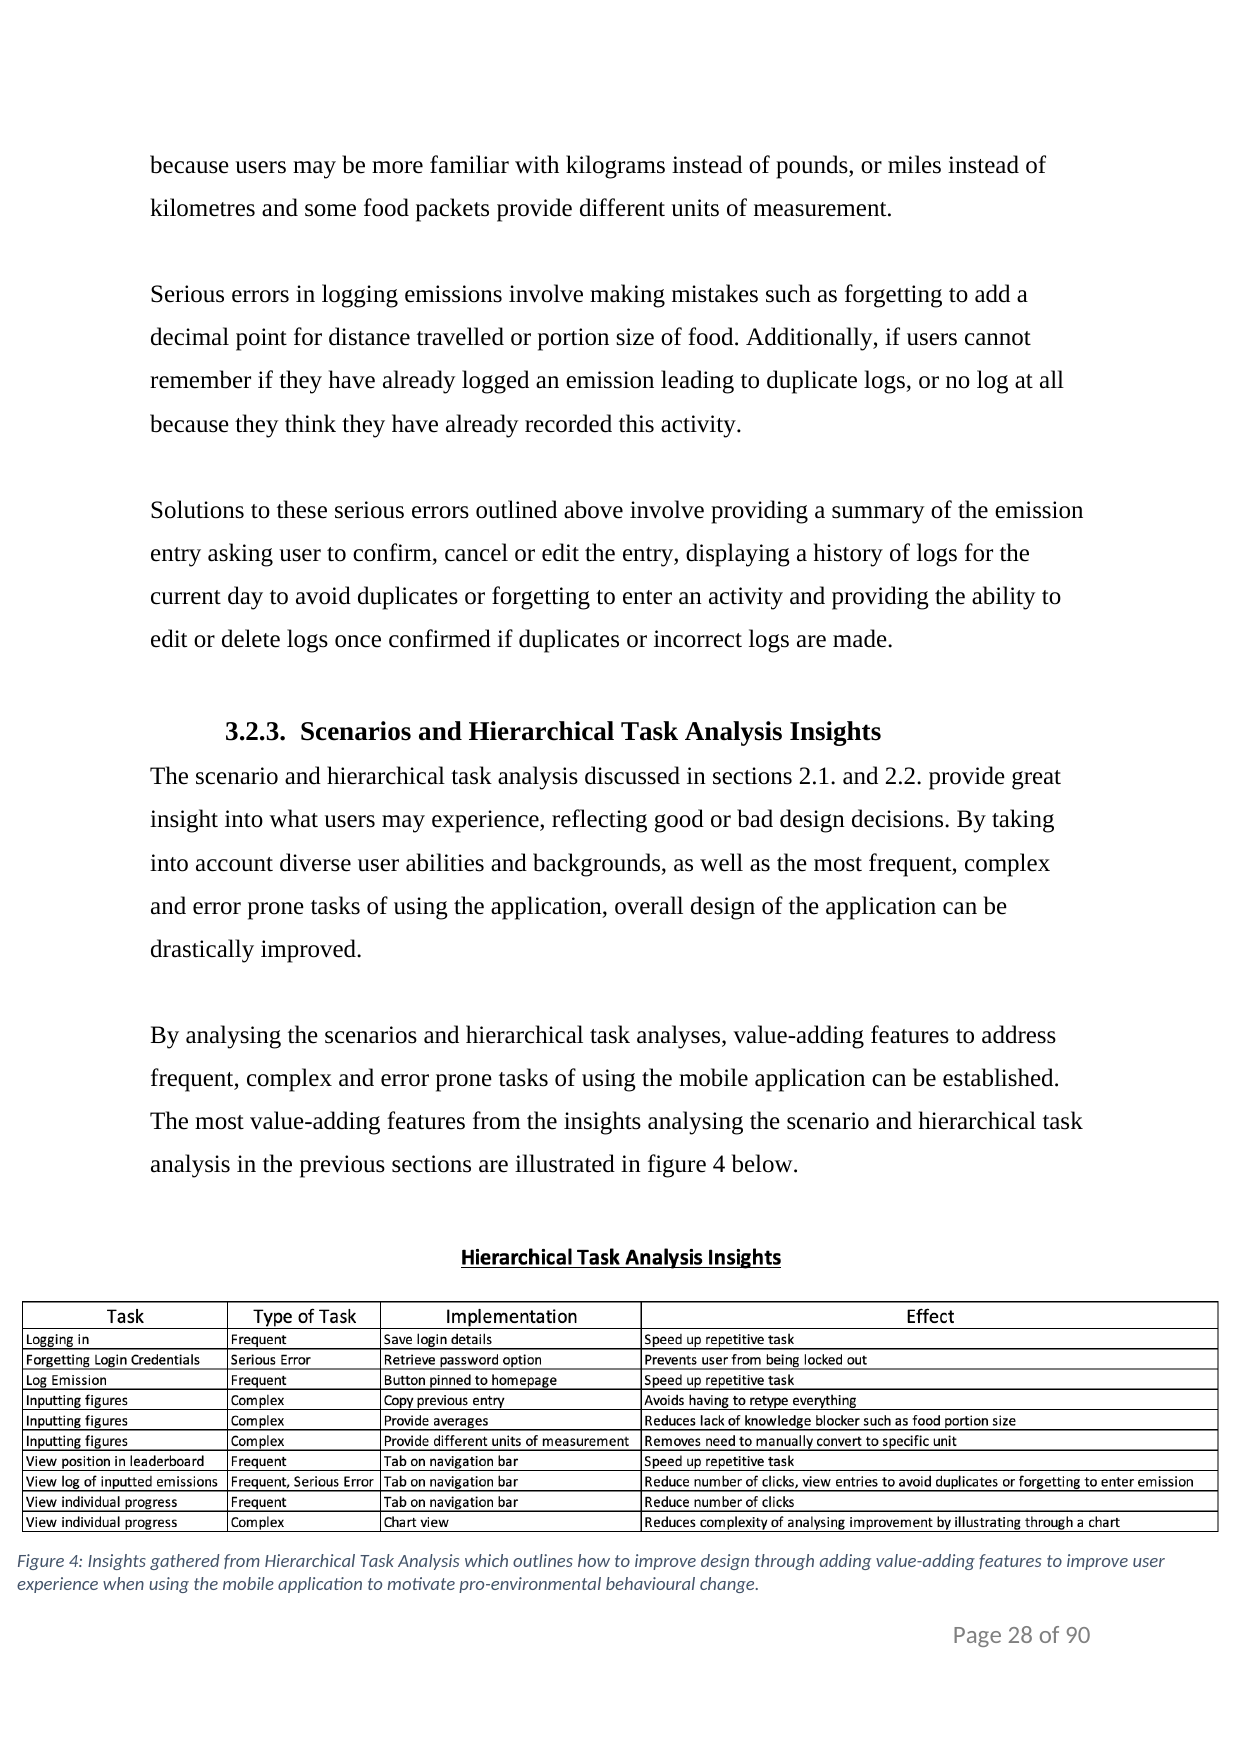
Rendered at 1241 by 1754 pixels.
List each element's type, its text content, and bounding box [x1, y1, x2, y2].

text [150, 150, 1090, 222]
text Solutions to these serious errors outlined above involve providing a summary of the emission entry asking user to confirm, cancel or edit the entry, displaying a history of logs for the current day to avoid duplicates or forgetting to enter an activity and providing the ability to edit or delete logs once confirmed if duplicates or incorrect logs are made. [150, 495, 1090, 653]
text The scenario and hierarchical task analysis discussed in sections 2.1. and 2.2. provide great insight into what users may experience, reflecting good or bad design decisions. By taking into account diverse user abilities and backgrounds, as well as the most frequent, complex and error prone tasks of using the application, overall design of the application can be drastically improved. [150, 761, 1090, 963]
text By analysing the scenarios and hierarchical task analyses, value-adding features to address frequent, complex and error prone tasks of using the mobile application can be established. The most value-adding features from the insights analysing the scenario and hierarchical task analysis in the previous sections are illustrated in figure 4 below. [150, 1020, 1090, 1178]
text Serious errors in logging emissions involve making mistakes such as forgetting to add a decimal point for distance travelled or portion size of food. Additionally, if users cannot remember if they have already logged an emission leading to duplicate logs, or no log at all because they think they have already recorded this activity. [150, 279, 1090, 437]
subtitle Scenarios and Hierarchical Task Analysis Insights [209, 715, 1090, 746]
picture [16, 1239, 1219, 1537]
